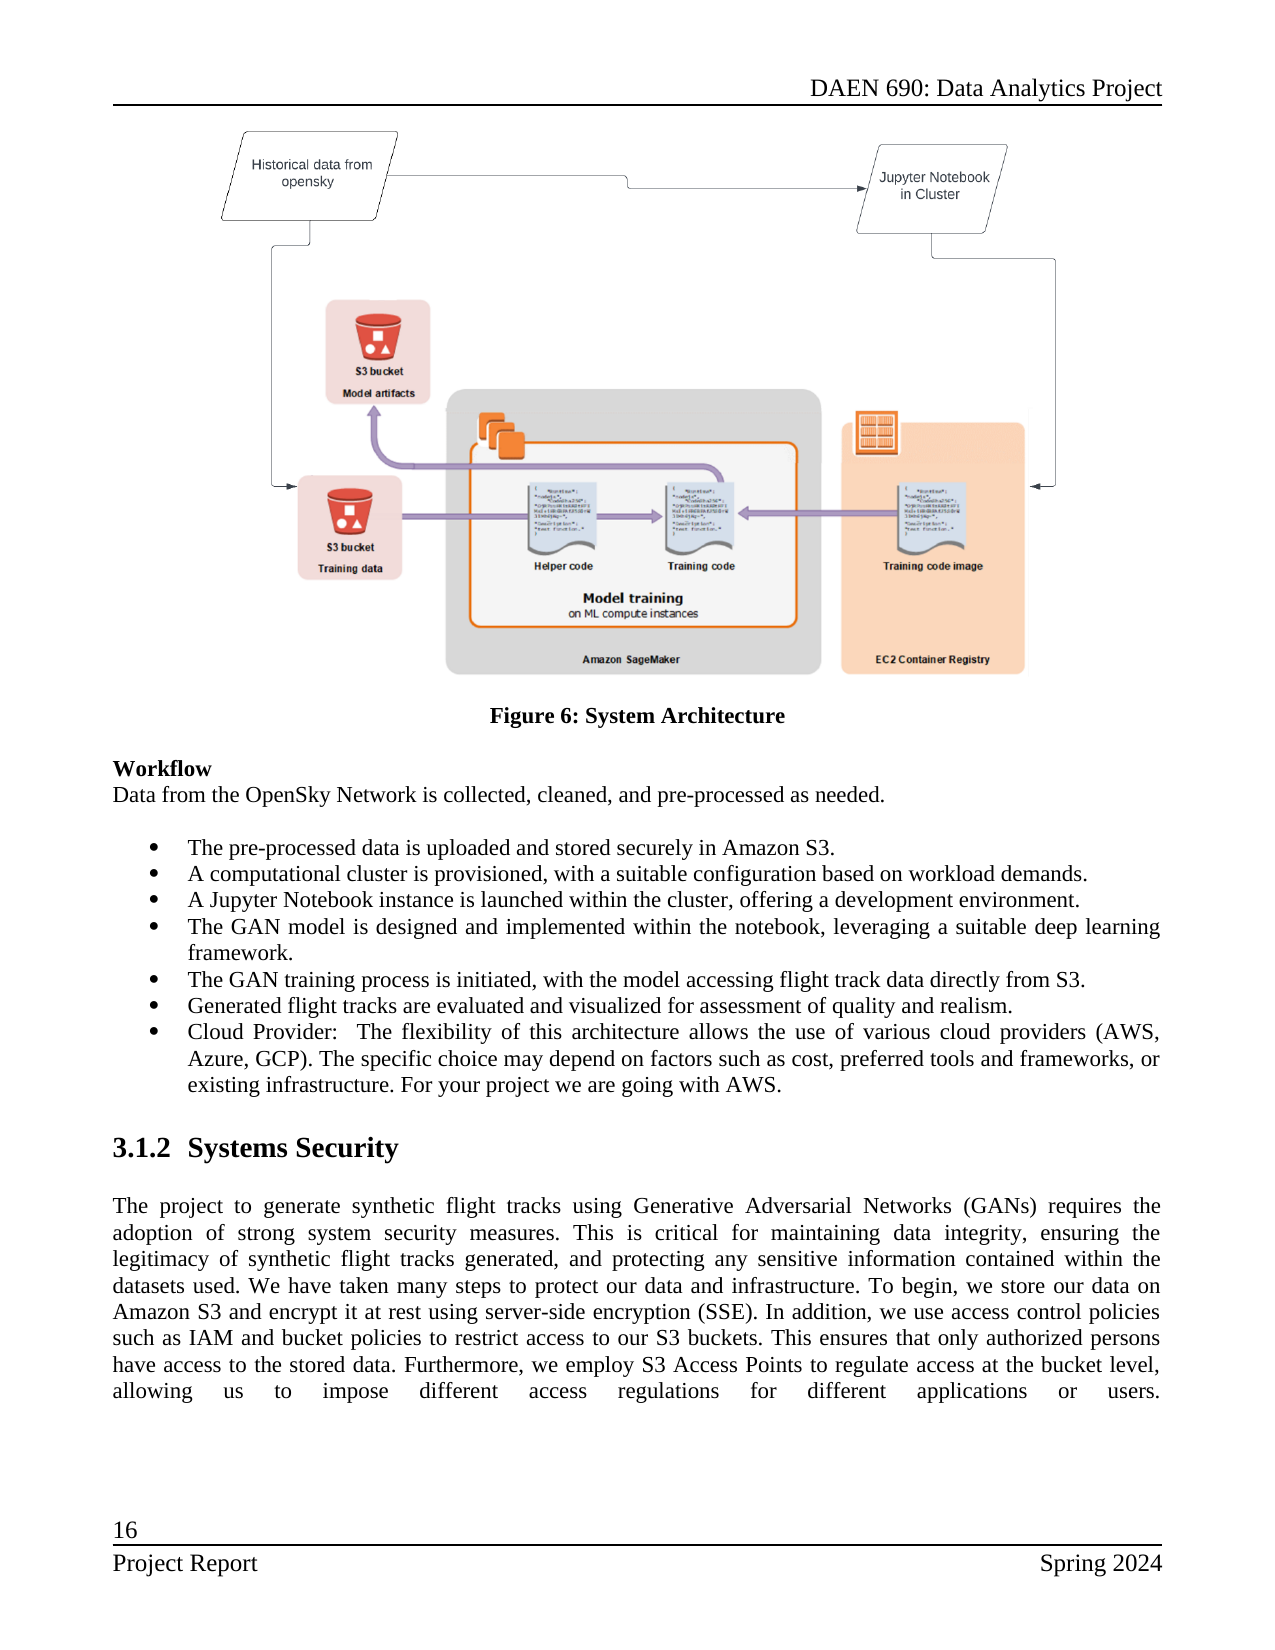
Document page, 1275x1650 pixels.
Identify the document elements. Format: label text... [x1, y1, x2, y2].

list A computational cluster is provisioned, with a suitable configuration based on workload demands. [150, 860, 1162, 887]
list Cloud Provider: The flexibility of this architecture allows the use of various cloud providers (AWS, Azure, GCP). The specific choice may depend on factors such as cost, preferred tools and frameworks, or existing infrastructure. For your project we are going with AWS. [150, 1018, 1162, 1097]
picture [195, 106, 1080, 702]
list The GAN training process is initiated, with the model accessing flight track data directly from S3. [150, 966, 1162, 992]
list The pre-processed data is uploaded and stored securely in Amazon S3. [150, 834, 1162, 860]
text Data from the OpenSky Network is collected, cleaned, and pre-processed as needed. [112, 781, 1162, 807]
list A Jupyter Notebook instance is launched within the cluster, offering a development environment. [150, 887, 1162, 913]
list The GAN model is designed and implemented within the notebook, leveraging a suitable deep learning framework. [150, 913, 1162, 966]
text Workflow [112, 755, 1162, 781]
list Generated flight tracks are evaluated and visualized for assessment of quality and realism. [150, 992, 1162, 1018]
text The project to generate synthetic flight tracks using Generative Adversarial Networks (GANs) requires the adoption of strong system security measures. This is critical for maintaining data integrity, ensuring the legitimacy of synthetic flight tracks generated, and protecting any sensitive information contained within the datasets used. We have taken many steps to protect our data and infrastructure. To begin, we store our data on Amazon S3 and encrypt it at rest using server-side encryption (SSE). In addition, we use access control policies such as IAM and bucket policies to restrict access to our S3 buckets. This ensures that only authorized persons have access to the stored data. Furthermore, we employ S3 Access Points to regulate access at the bucket level, allowing us to impose different access regulations for different applications or users. [112, 1193, 1162, 1458]
subtitle Systems Security [112, 1130, 1162, 1164]
text Figure 6: System Architecture [112, 702, 1162, 728]
